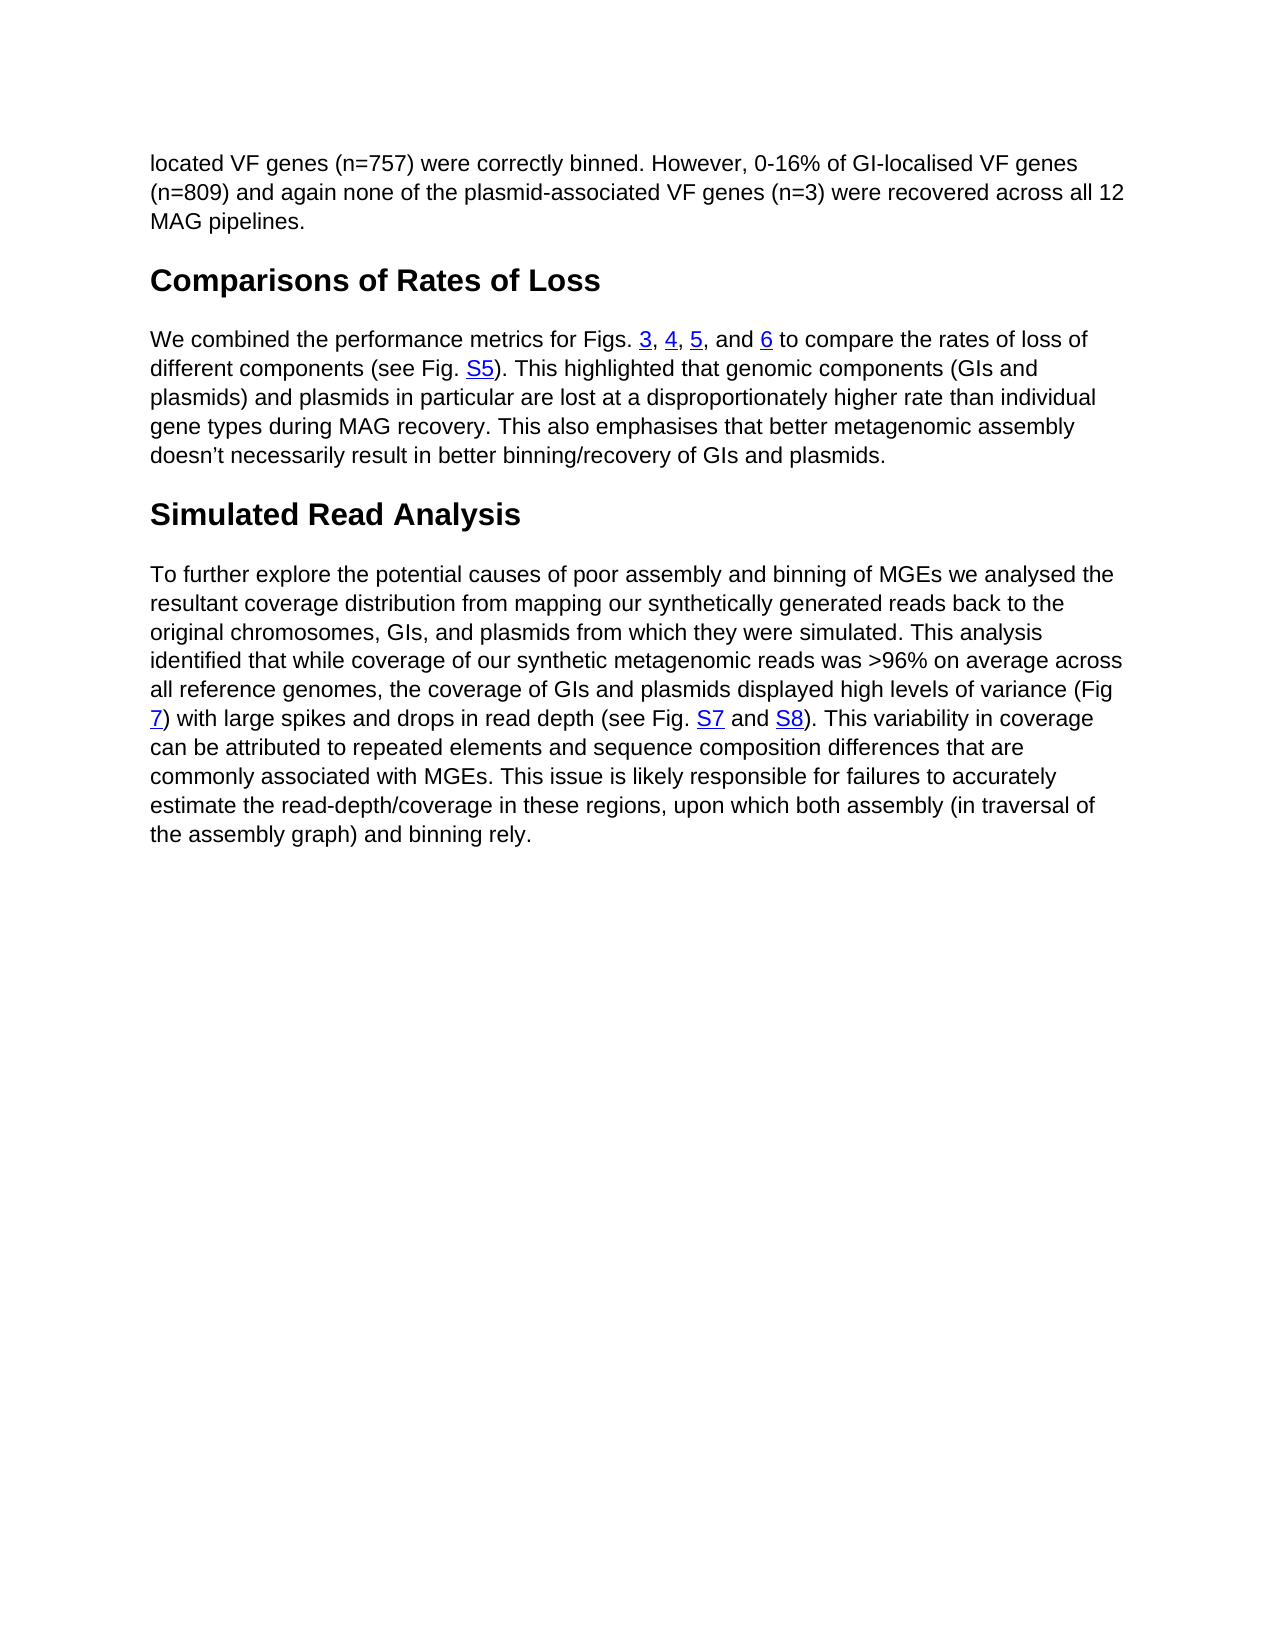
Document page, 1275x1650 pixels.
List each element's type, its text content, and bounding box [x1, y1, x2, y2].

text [150, 150, 1125, 234]
text We combined the performance metrics for Figs. 3, 4, 5, and 6 to compare the rates of loss of different components (see Fig. S5). This highlighted that genomic components (GIs and plasmids) and plasmids in particular are lost at a disproportionately higher rate than individual gene types during MAG recovery. This also emphasises that better metagenomic assembly doesn’t necessarily result in better binning/recovery of GIs and plasmids. [150, 326, 1125, 468]
subtitle Comparisons of Rates of Loss [150, 262, 1125, 298]
text To further explore the potential causes of poor assembly and binning of MGEs we analysed the resultant coverage distribution from mapping our synthetically generated reads back to the original chromosomes, GIs, and plasmids from which they were simulated. This analysis identified that while coverage of our synthetic metagenomic reads was >96% on average across all reference genomes, the coverage of GIs and plasmids displayed high levels of variance (Fig 7) with large spikes and drops in read depth (see Fig. S7 and S8). This variability in coverage can be attributed to repeated elements and sequence composition differences that are commonly associated with MGEs. This issue is likely responsible for failures to accurately estimate the read-depth/coverage in these regions, upon which both assembly (in traversal of the assembly graph) and binning rely. [150, 561, 1125, 848]
subtitle Simulated Read Analysis [150, 496, 1125, 532]
